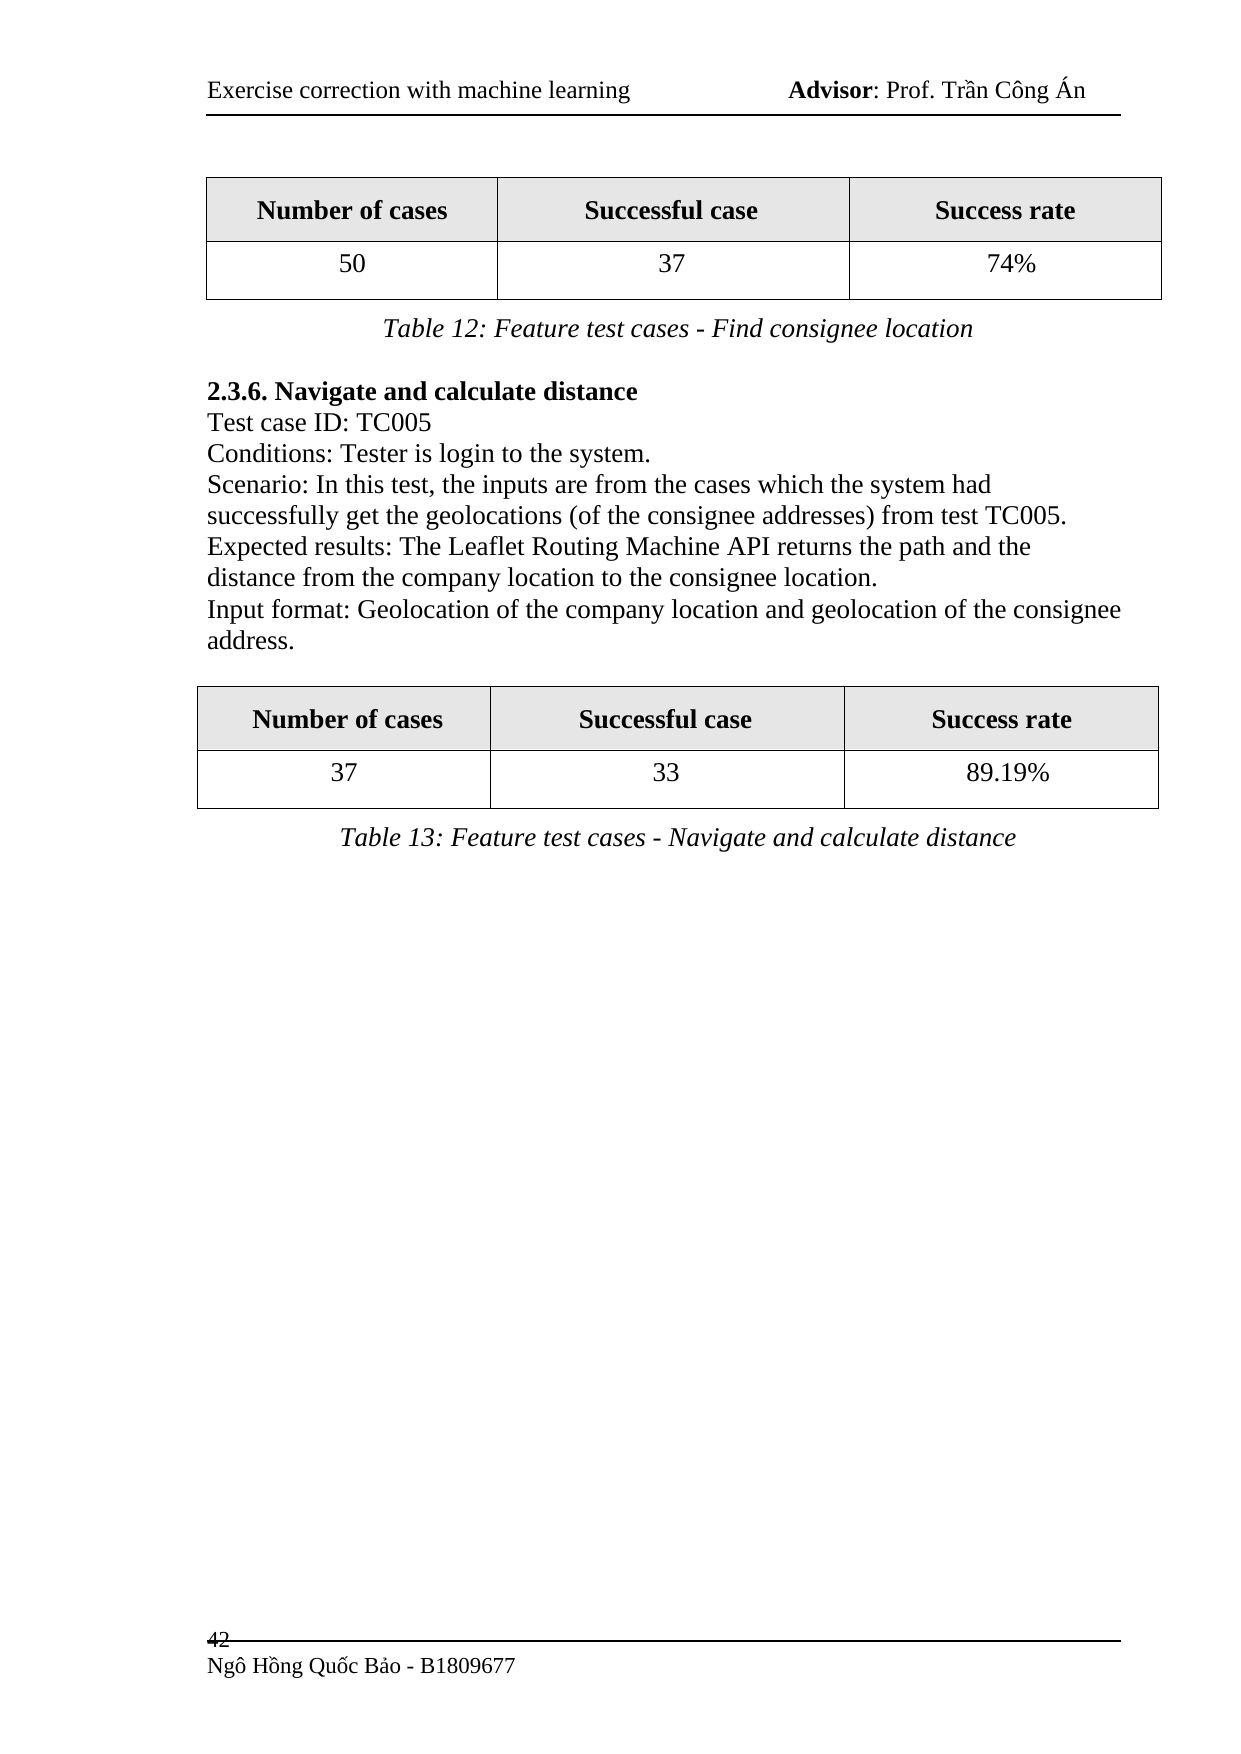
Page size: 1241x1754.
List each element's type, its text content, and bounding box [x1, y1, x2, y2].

text Scenario: In this test, the inputs are from the cases which the system had successfully get the geolocations (of the consignee addresses) from test TC005. [207, 468, 1122, 530]
table_cell 74% [850, 242, 1161, 299]
text Conditions: Tester is login to the system. [207, 437, 1122, 468]
text Test case ID: TC005 [207, 406, 1122, 437]
table_header Successful case [491, 687, 844, 749]
table_cell 37 [198, 751, 490, 808]
text Expected results: The Leaflet Routing Machine API returns the path and the distance from the company location to the consignee location. [207, 530, 1122, 593]
text Input format: Geolocation of the company location and geolocation of the consignee address. [207, 593, 1122, 655]
table_header Number of cases [207, 178, 497, 241]
table_cell 50 [207, 242, 497, 299]
table_cell 89.19% [845, 751, 1158, 808]
table_header Success rate [850, 178, 1161, 241]
table_header Number of cases [198, 687, 490, 749]
table_header Success rate [845, 687, 1158, 749]
table_header Successful case [498, 178, 849, 241]
text 2.3.6. Navigate and calculate distance [207, 375, 1122, 406]
table_cell 33 [491, 751, 844, 808]
table_cell 37 [498, 242, 849, 299]
